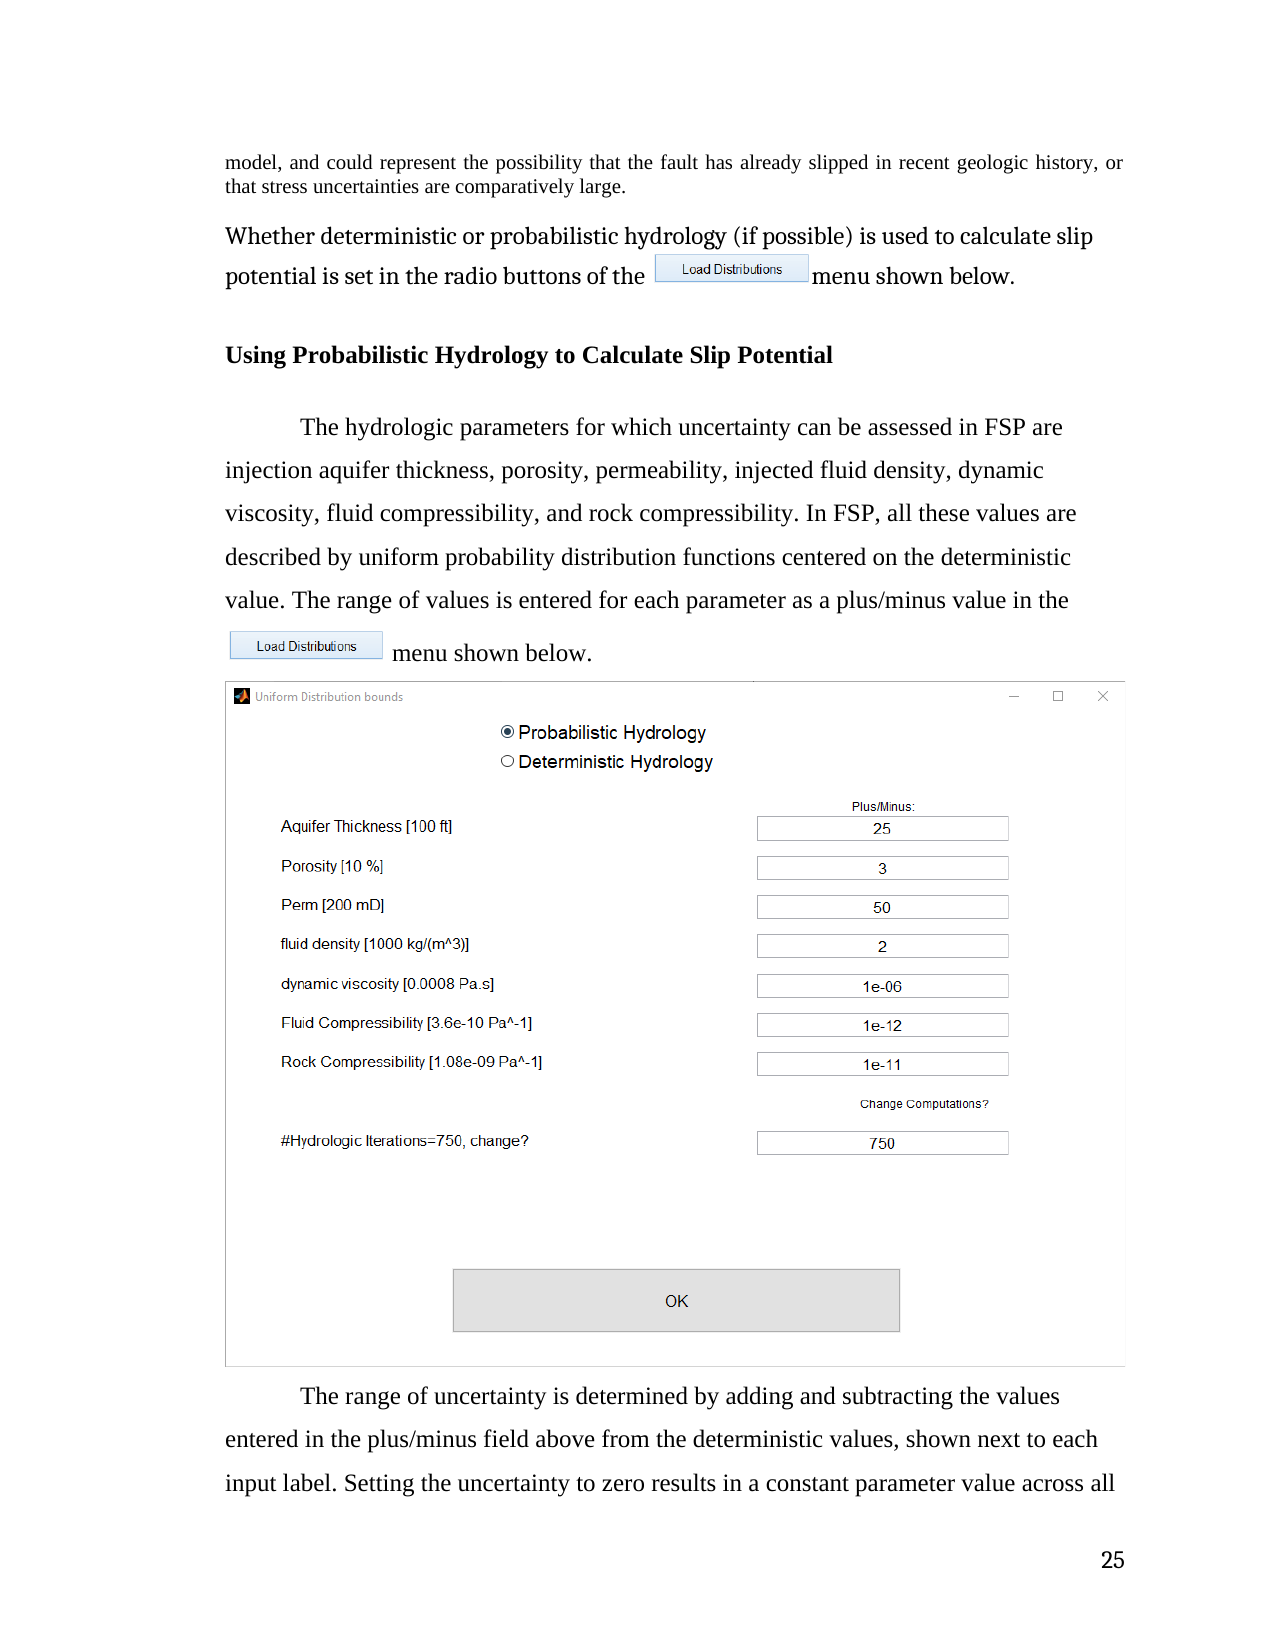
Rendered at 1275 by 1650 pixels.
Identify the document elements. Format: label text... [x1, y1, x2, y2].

subtitle Using Probabilistic Hydrology to Calculate Slip Potential [225, 340, 1125, 369]
picture [225, 627, 386, 662]
text The hydrologic parameters for which uncertainty can be assessed in FSP are injection aquifer thickness, porosity, permeability, injected fluid density, dynamic viscosity, fluid compressibility, and rock compressibility. In FSP, all these values are described by uniform probability distribution functions centered on the deterministic value. The range of values is entered for each parameter as a plus/minus value in the menu shown below. [225, 412, 1125, 681]
picture [650, 251, 812, 285]
text Whether deterministic or probabilistic hydrology (if possible) is used to calculate slip potential is set in the radio buttons of the menu shown below. [225, 222, 1125, 291]
picture [225, 681, 1125, 1367]
